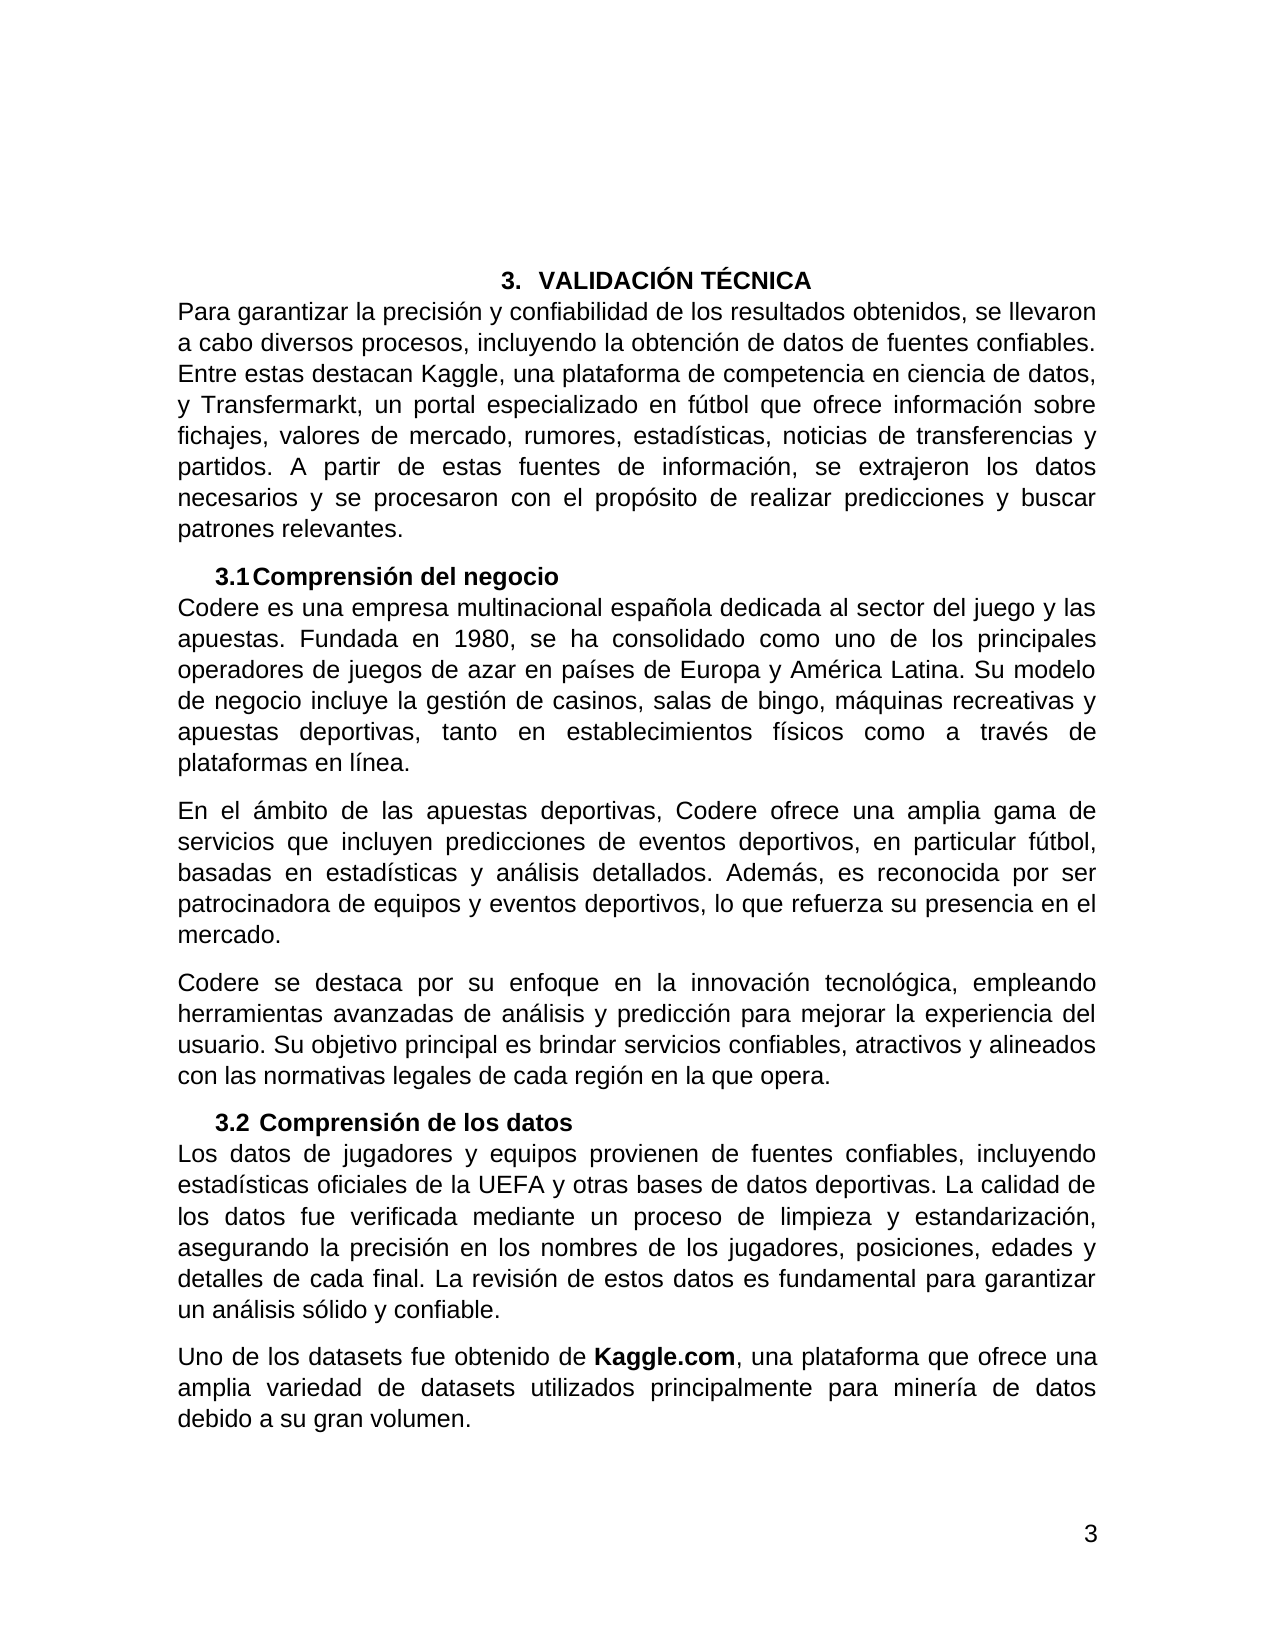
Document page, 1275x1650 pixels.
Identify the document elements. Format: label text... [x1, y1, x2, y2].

text Uno de los datasets fue obtenido de Kaggle.com, una plataforma que ofrece una amplia variedad de datasets utilizados principalmente para minería de datos debido a su gran volumen. [177, 1342, 1098, 1433]
text Para garantizar la precisión y confiabilidad de los resultados obtenidos, se llevaron a cabo diversos procesos, incluyendo la obtención de datos de fuentes confiables. Entre estas destacan Kaggle, una plataforma de competencia en ciencia de datos, y Transfermarkt, un portal especializado en fútbol que ofrece información sobre fichajes, valores de mercado, rumores, estadísticas, noticias de transferencias y partidos. A partir de estas fuentes de información, se extrajeron los datos necesarios y se procesaron con el propósito de realizar predicciones y buscar patrones relevantes. [177, 297, 1098, 543]
subtitle VALIDACIÓN TÉCNICA [215, 266, 1098, 294]
text En el ámbito de las apuestas deportivas, Codere ofrece una amplia gama de servicios que incluyen predicciones de eventos deportivos, en particular fútbol, basadas en estadísticas y análisis detallados. Además, es reconocida por ser patrocinadora de equipos y eventos deportivos, lo que refuerza su presencia en el mercado. [177, 796, 1098, 949]
text Codere es una empresa multinacional española dedicada al sector del juego y las apuestas. Fundada en 1980, se ha consolidado como uno de los principales operadores de juegos de azar en países de Europa y América Latina. Su modelo de negocio incluye la gestión de casinos, salas de bingo, máquinas recreativas y apuestas deportivas, tanto en establecimientos físicos como a través de plataformas en línea. [177, 593, 1098, 777]
subtitle Comprensión del negocio [215, 562, 1098, 591]
text Codere se destaca por su enfoque en la innovación tecnológica, empleando herramientas avanzadas de análisis y predicción para mejorar la experiencia del usuario. Su objetivo principal es brindar servicios confiables, atractivos y alineados con las normativas legales de cada región en la que opera. [177, 968, 1098, 1089]
text Los datos de jugadores y equipos provienen de fuentes confiables, incluyendo estadísticas oficiales de la UEFA y otras bases de datos deportivas. La calidad de los datos fue verificada mediante un proceso de limpieza y estandarización, asegurando la precisión en los nombres de los jugadores, posiciones, edades y detalles de cada final. La revisión de estos datos es fundamental para garantizar un análisis sólido y confiable. [177, 1139, 1098, 1323]
subtitle Comprensión de los datos [215, 1108, 1098, 1137]
